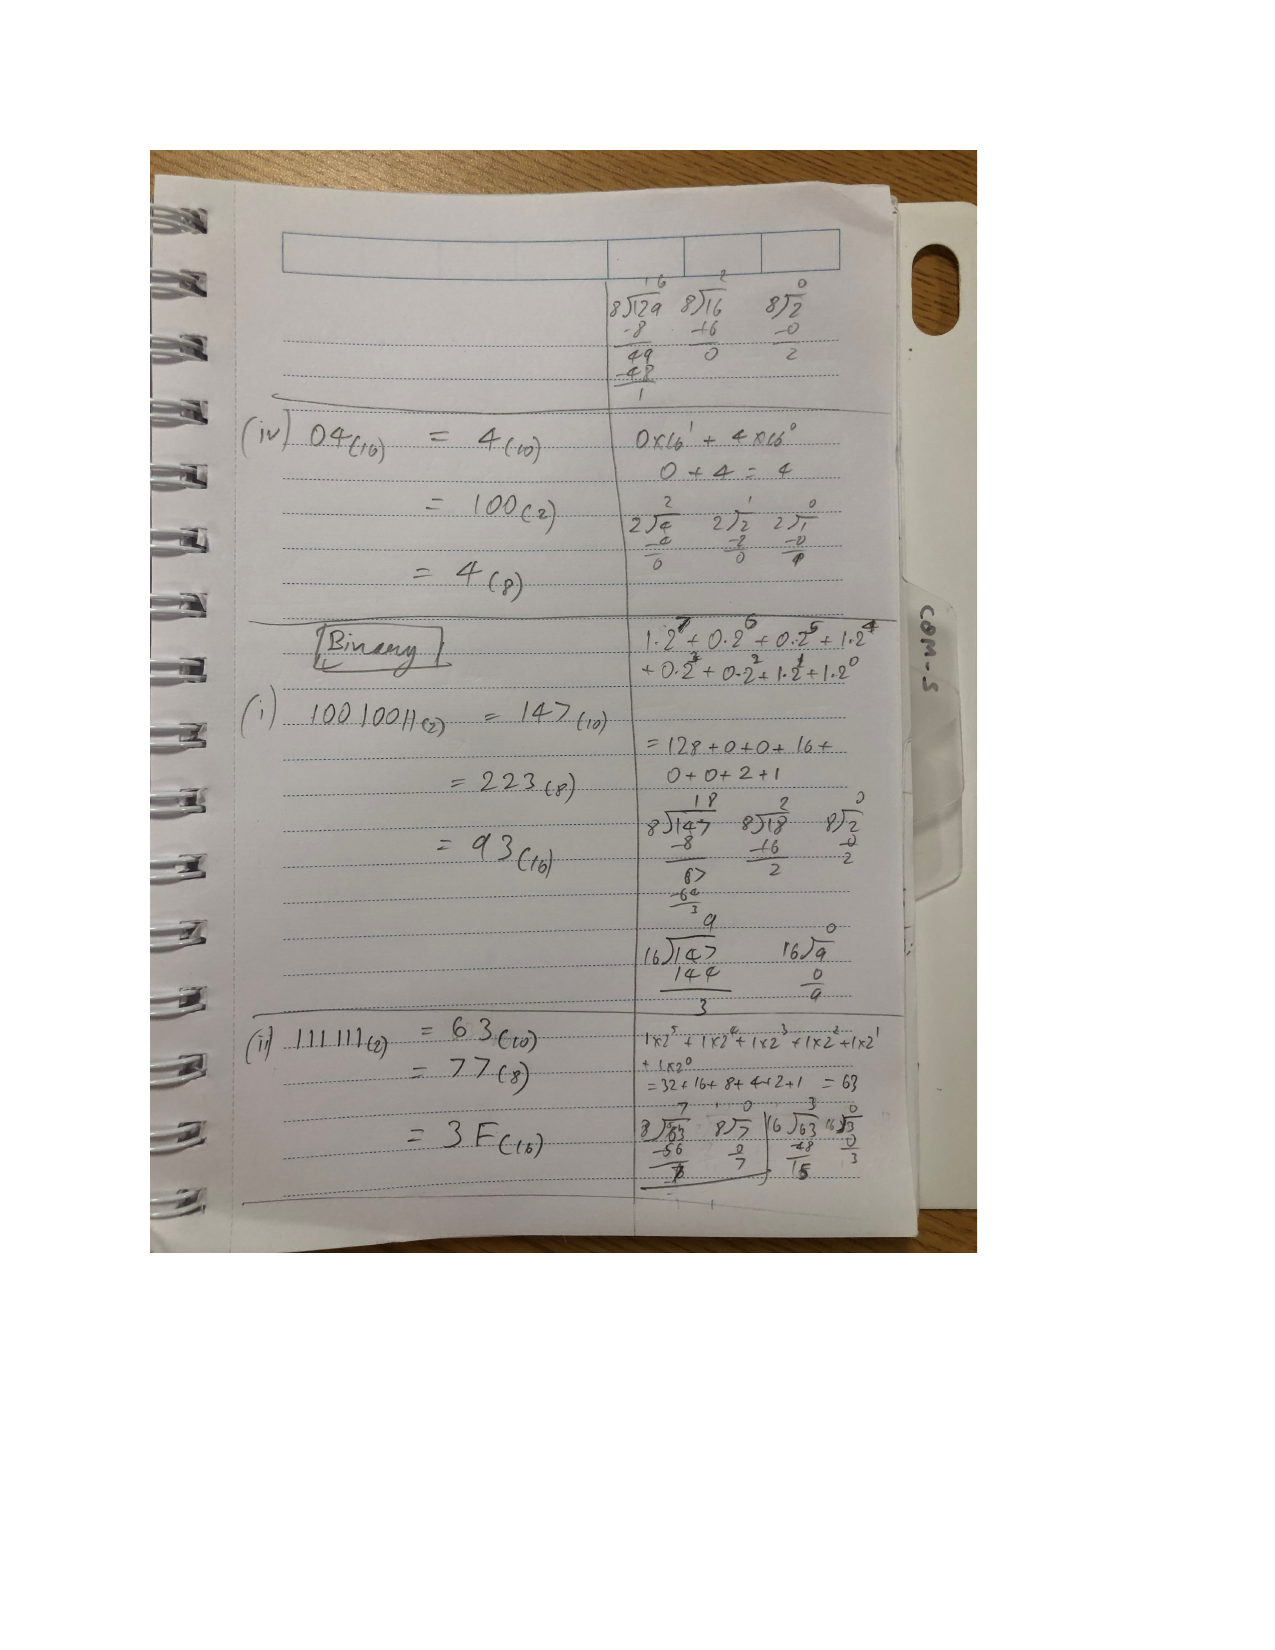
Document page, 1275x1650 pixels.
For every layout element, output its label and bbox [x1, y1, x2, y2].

picture [150, 150, 978, 1253]
